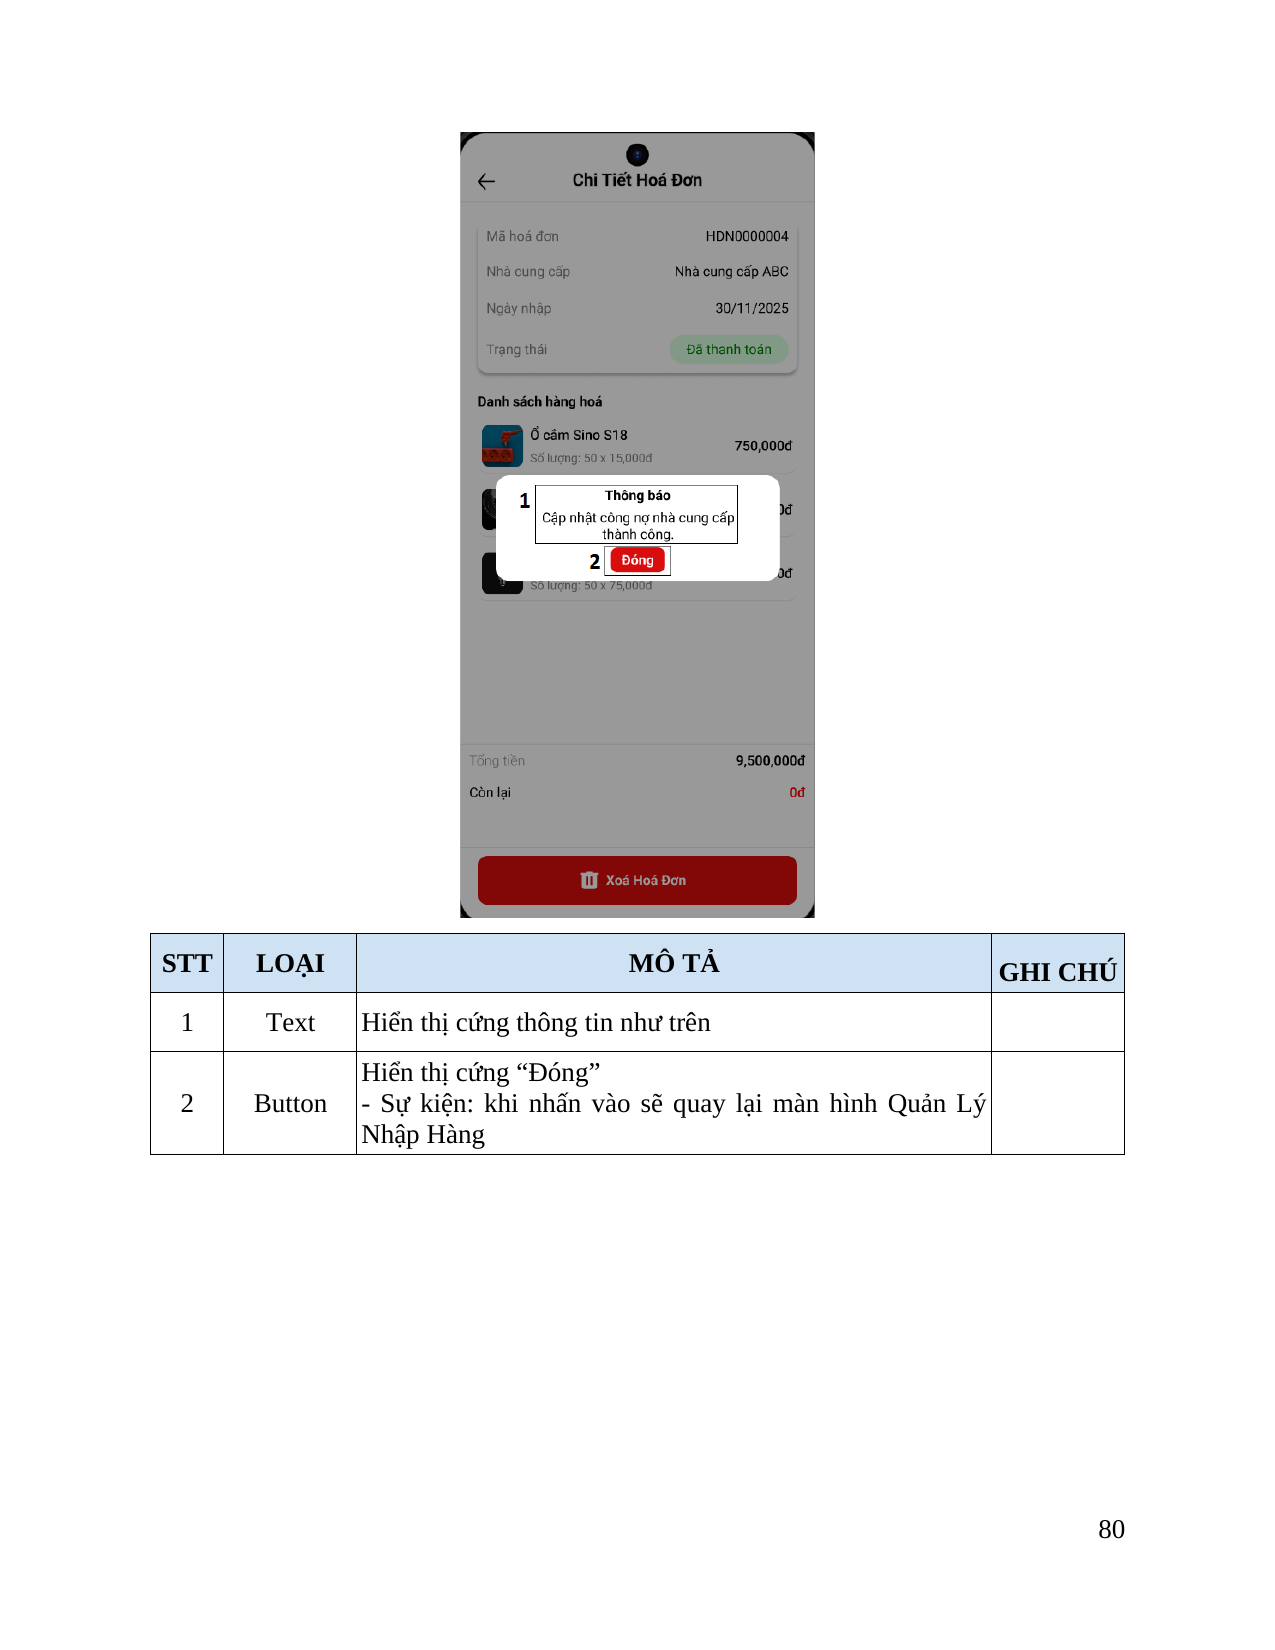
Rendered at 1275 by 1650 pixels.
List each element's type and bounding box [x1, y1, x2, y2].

picture [460, 132, 815, 918]
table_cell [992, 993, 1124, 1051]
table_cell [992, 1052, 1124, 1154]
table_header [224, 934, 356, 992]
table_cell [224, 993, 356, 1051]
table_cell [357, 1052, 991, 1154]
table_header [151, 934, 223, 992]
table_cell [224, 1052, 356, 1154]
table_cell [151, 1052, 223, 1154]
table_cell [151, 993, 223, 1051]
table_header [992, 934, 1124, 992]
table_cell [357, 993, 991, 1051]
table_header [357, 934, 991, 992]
